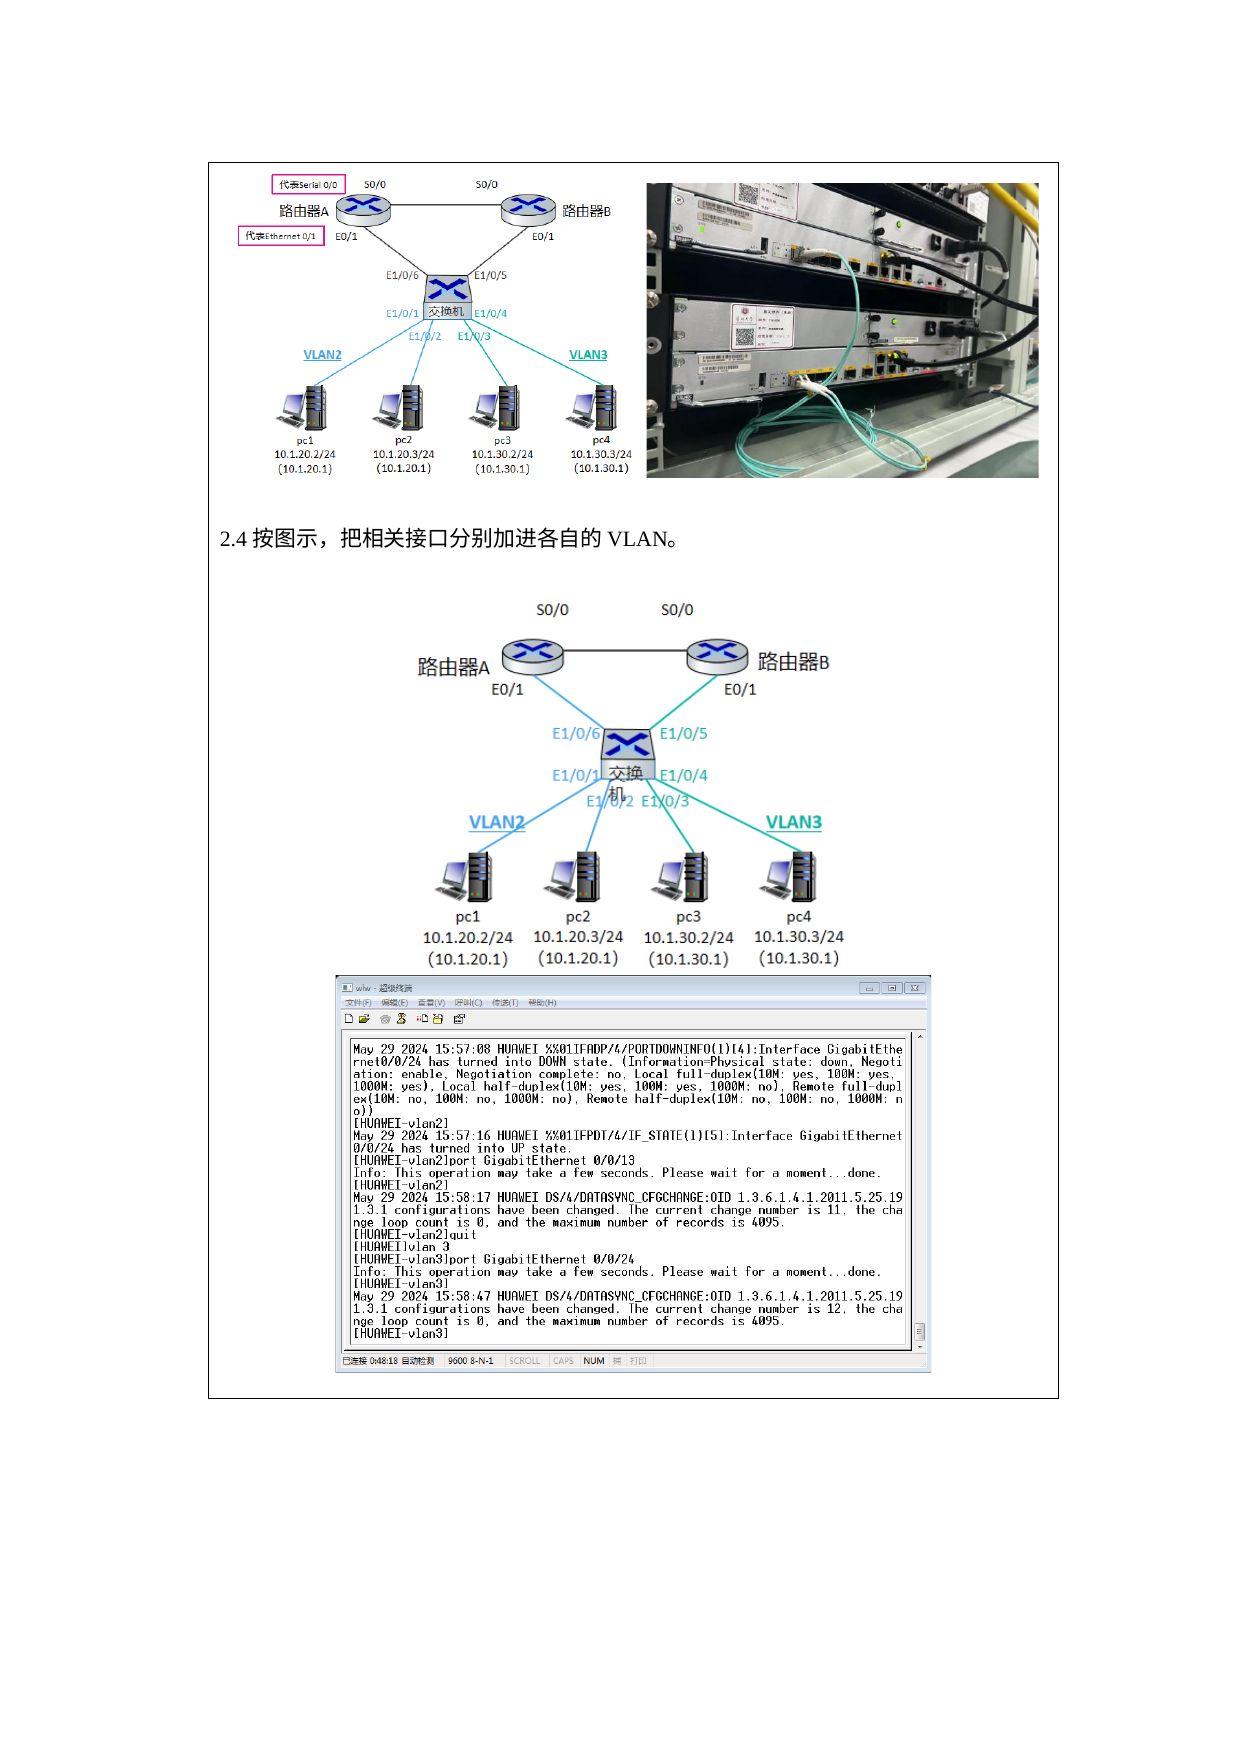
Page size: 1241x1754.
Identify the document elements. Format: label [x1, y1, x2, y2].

picture [335, 975, 932, 1373]
picture [415, 585, 852, 971]
picture [228, 163, 1039, 478]
table_cell [209, 163, 1058, 1398]
